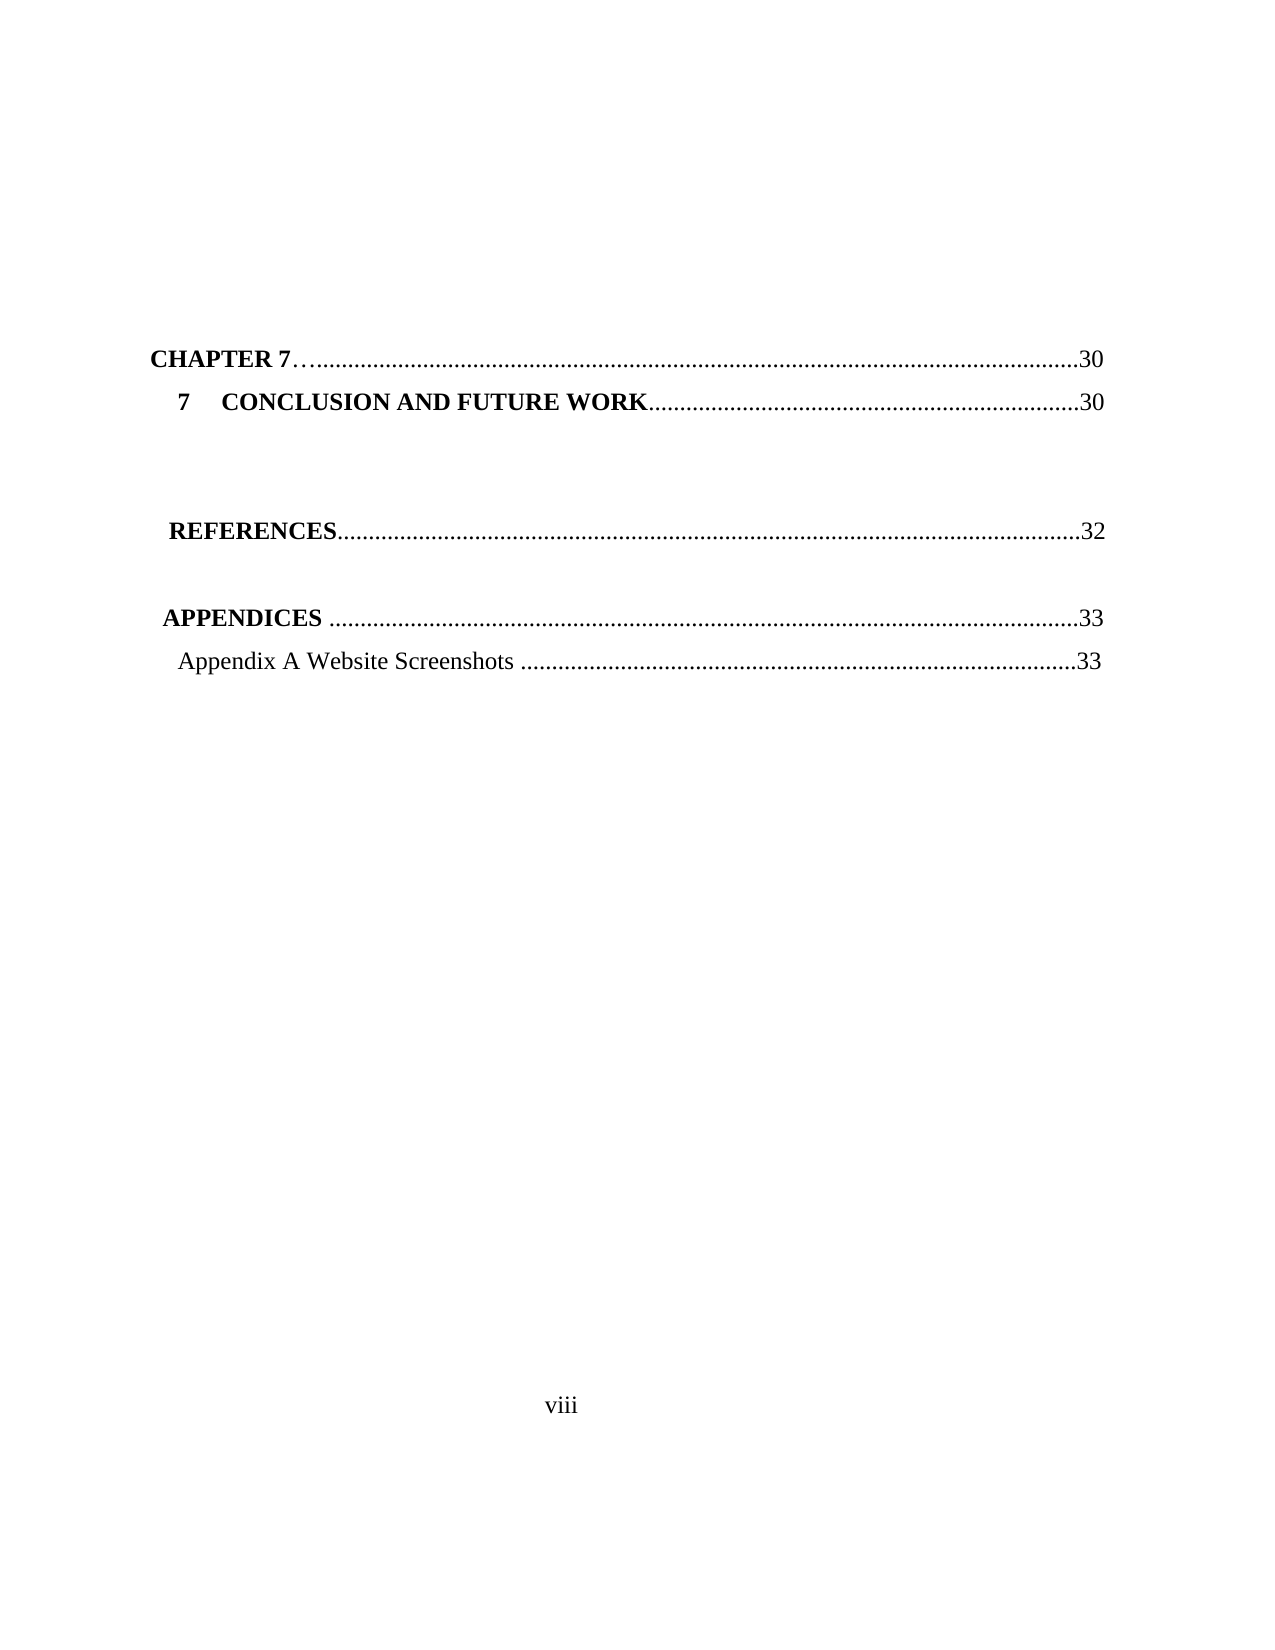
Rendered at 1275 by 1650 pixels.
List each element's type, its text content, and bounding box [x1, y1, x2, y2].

text REFERENCES.......................................................................................................................32 [0, 516, 1122, 545]
text CHAPTER 7…..........................................................................................................................30 [0, 344, 1122, 373]
text Appendix A Website Screenshots .........................................................................................33 [177, 646, 1122, 674]
text viii [0, 1390, 1122, 1418]
text APPENDICES ........................................................................................................................33 [0, 603, 1122, 631]
text 7 CONCLUSION AND FUTURE WORK.....................................................................30 [177, 387, 1122, 416]
